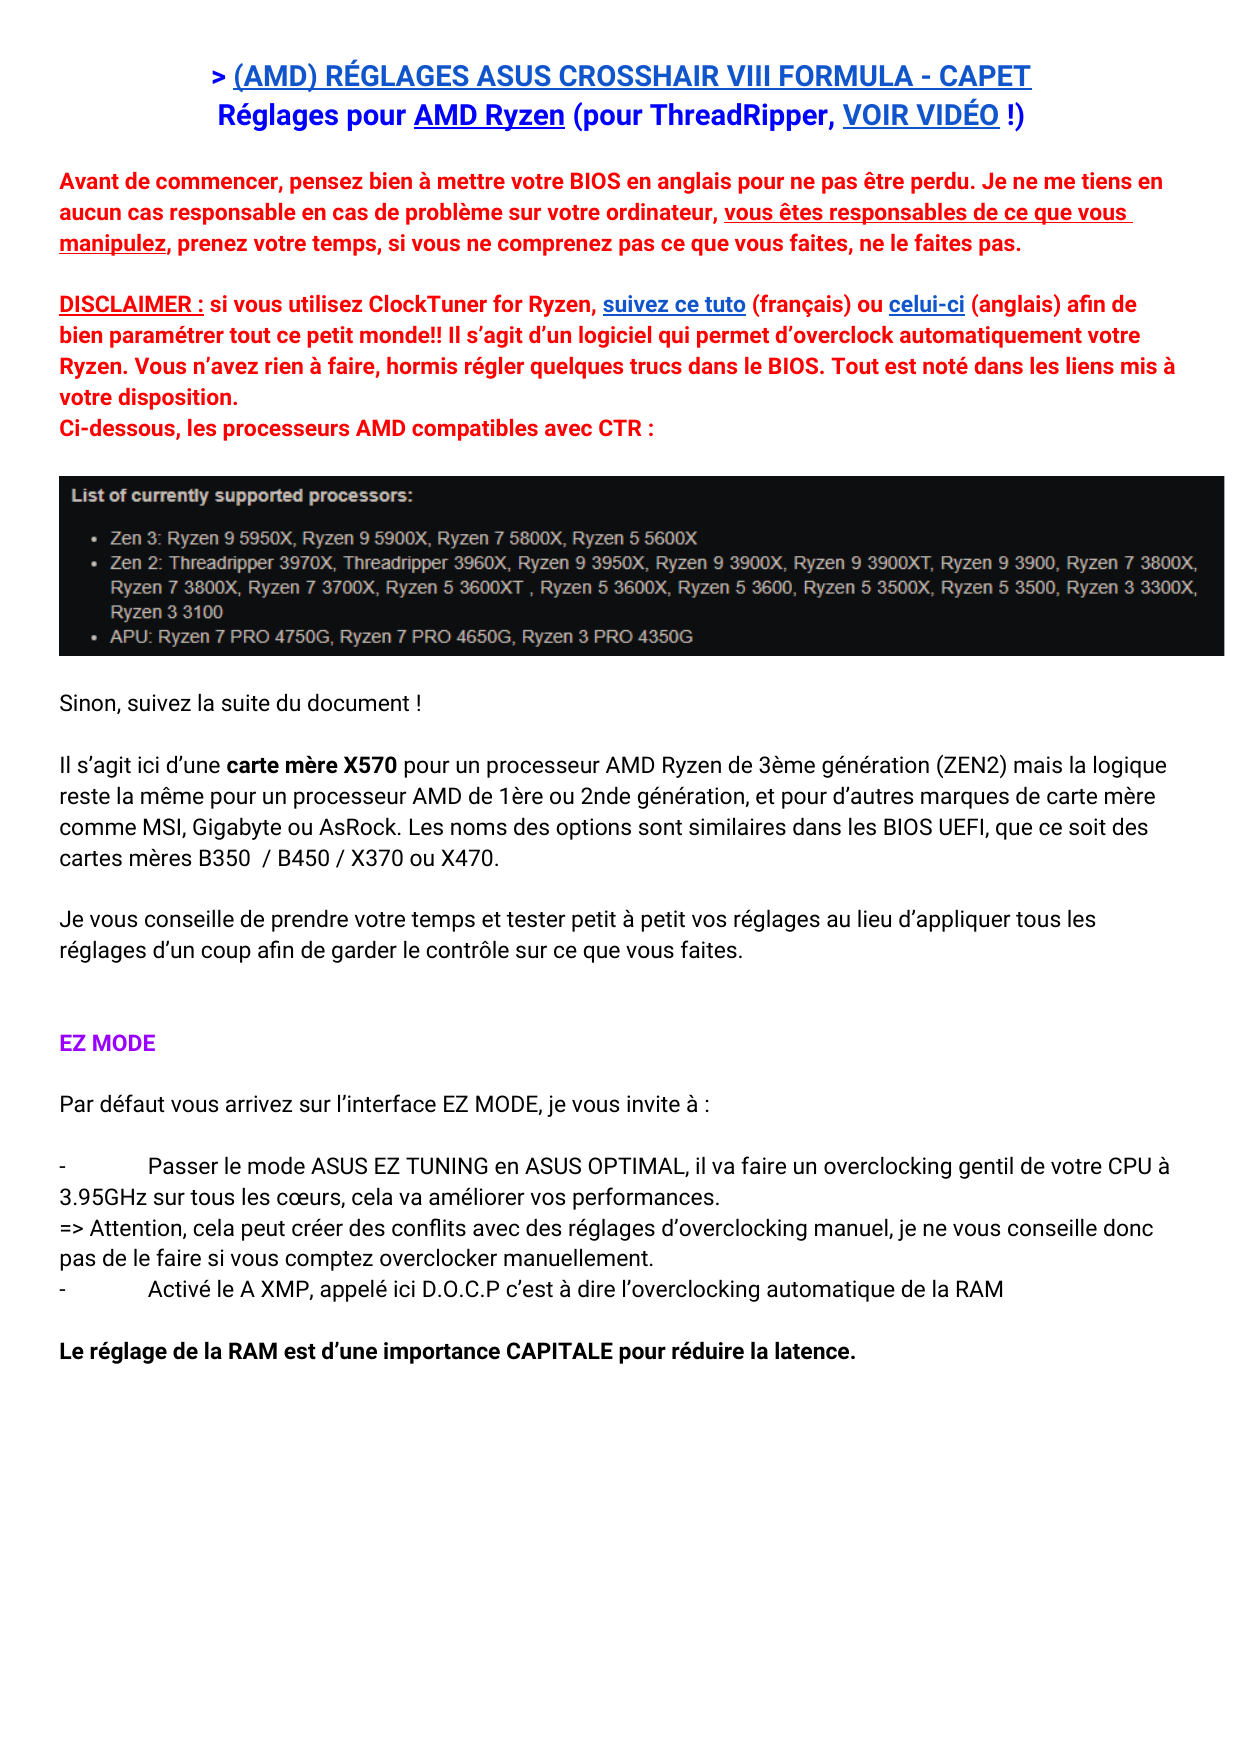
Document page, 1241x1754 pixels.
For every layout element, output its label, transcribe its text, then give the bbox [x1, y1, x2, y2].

text > (AMD) RÉGLAGES ASUS CROSSHAIR VIII FORMULA - CAPET [59, 59, 1183, 93]
text Sinon, suivez la suite du document ! [59, 691, 1183, 717]
text Le réglage de la RAM est d’une importance CAPITALE pour réduire la latence. [59, 1338, 1183, 1365]
list Activé le A XMP, appelé ici D.O.C.P c’est à dire l’overclocking automatique de la RAM [59, 1276, 1183, 1303]
text Réglages pour AMD Ryzen (pour ThreadRipper, VOIR VIDÉO !) [59, 98, 1183, 132]
text Il s’agit ici d’une carte mère X570 pour un processeur AMD Ryzen de 3ème génération (ZEN2) mais la logique reste la même pour un processeur AMD de 1ère ou 2nde génération, et pour d’autres marques de carte mère comme MSI, Gigabyte ou AsRock. Les noms des options sont similaires dans les BIOS UEFI, que ce soit des cartes mères B350 / B450 / X370 ou X470. [59, 752, 1183, 872]
picture [59, 476, 1225, 656]
text Ci-dessous, les processeurs AMD compatibles avec CTR : [59, 415, 1183, 442]
text Je vous conseille de prendre votre temps et tester petit à petit vos réglages au lieu d’appliquer tous les réglages d’un coup afin de garder le contrôle sur ce que vous faites. [59, 906, 1183, 964]
text Avant de commencer, pensez bien à mettre votre BIOS en anglais pour ne pas être perdu. Je ne me tiens en aucun cas responsable en cas de problème sur votre ordinateur, vous êtes responsables de ce que vous manipulez, prenez votre temps, si vous ne comprenez pas ce que vous faites, ne le faites pas. [59, 168, 1183, 257]
list Passer le mode ASUS EZ TUNING en ASUS OPTIMAL, il va faire un overclocking gentil de votre CPU à 3.95GHz sur tous les cœurs, cela va améliorer vos performances. [59, 1153, 1183, 1211]
text => Attention, cela peut créer des conflits avec des réglages d’overclocking manuel, je ne vous conseille donc pas de le faire si vous comptez overclocker manuellement. [59, 1215, 1183, 1272]
text Par défaut vous arrivez sur l’interface EZ MODE, je vous invite à : [59, 1091, 1183, 1118]
text DISCLAIMER : si vous utilisez ClockTuner for Ryzen, suivez ce tuto (français) ou celui-ci (anglais) afin de bien paramétrer tout ce petit monde!! Il s’agit d’un logiciel qui permet d’overclock automatiquement votre Ryzen. Vous n’avez rien à faire, hormis régler quelques trucs dans le BIOS. Tout est noté dans les liens mis à votre disposition. [59, 292, 1183, 411]
text EZ MODE [59, 1030, 1183, 1057]
